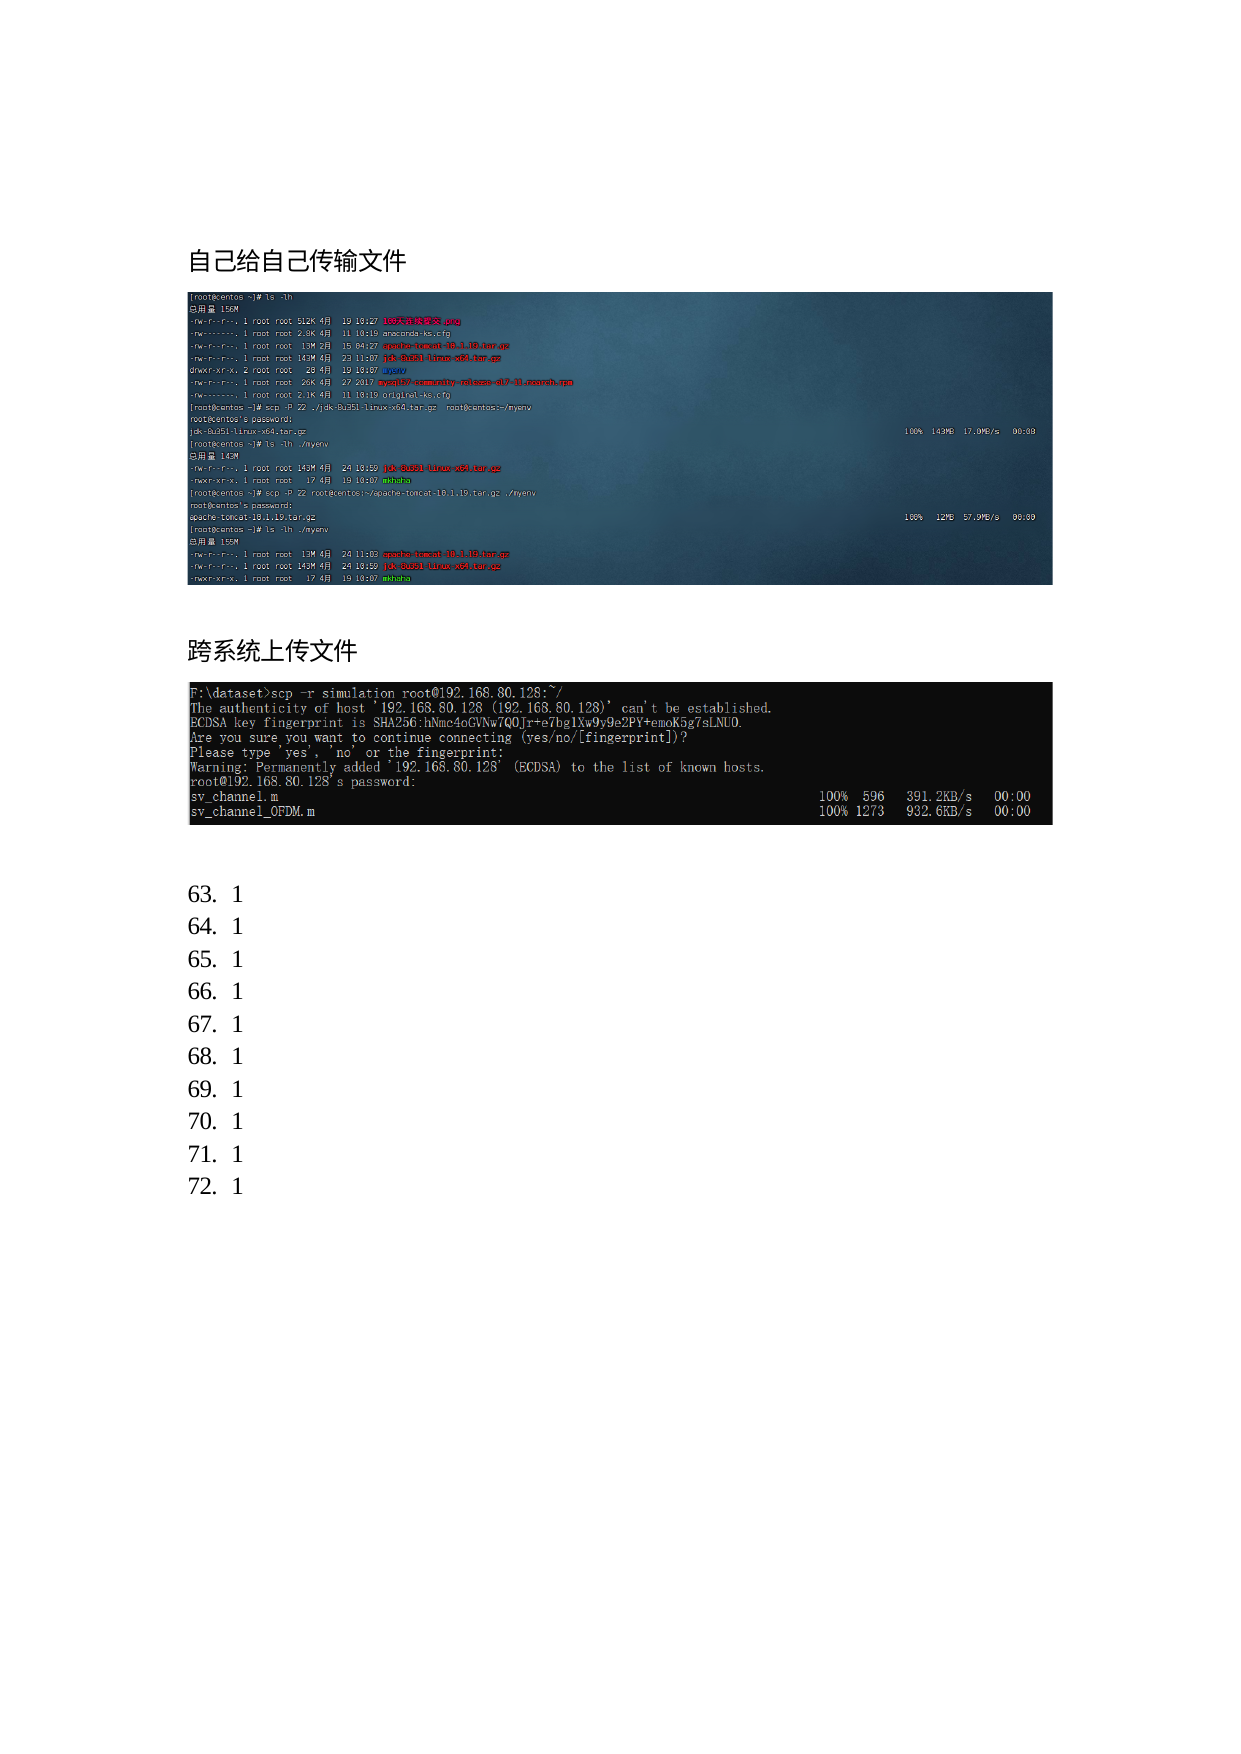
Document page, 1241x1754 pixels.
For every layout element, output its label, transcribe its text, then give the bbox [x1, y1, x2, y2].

list 1 [187, 942, 1053, 974]
list 1 [187, 974, 1053, 1007]
list 1 [187, 1072, 1053, 1104]
list 1 [187, 1039, 1053, 1072]
text 跨系统上传文件 [187, 617, 1053, 682]
picture [187, 292, 1053, 585]
text 自己给自己传输文件 [187, 227, 1053, 292]
list 1 [187, 1104, 1053, 1137]
list 1 [187, 1137, 1053, 1169]
list 1 [187, 1169, 1053, 1202]
list 1 [187, 877, 1053, 909]
list 1 [187, 909, 1053, 942]
list 1 [187, 1007, 1053, 1039]
picture [187, 682, 1053, 825]
